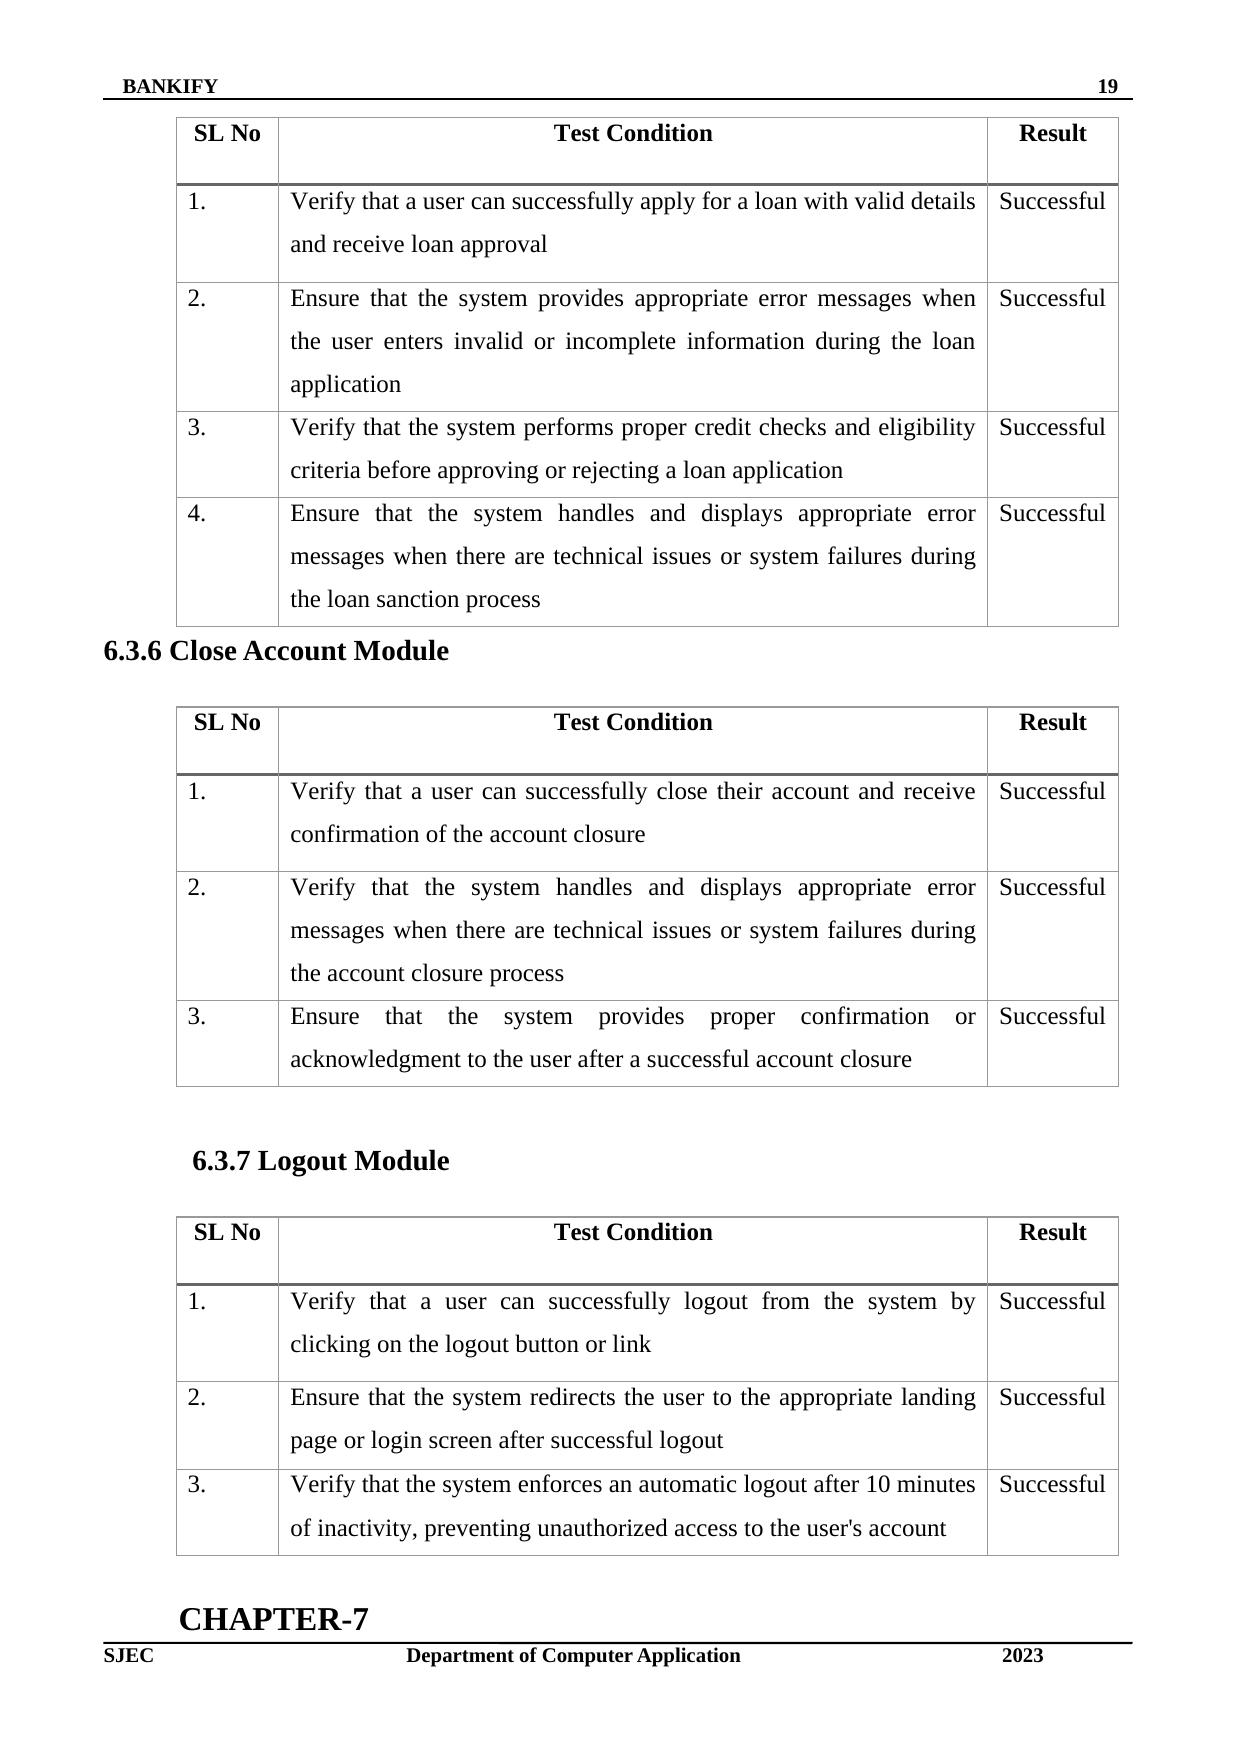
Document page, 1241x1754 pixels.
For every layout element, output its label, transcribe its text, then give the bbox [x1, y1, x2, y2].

text 6.3.6 Close Account Module [103, 179, 1137, 667]
table_header Test Condition [279, 708, 987, 773]
table_cell Verify that a user can successfully logout from the system by clicking on the logout button or link [279, 1286, 987, 1381]
table_header Test Condition [279, 1218, 987, 1283]
table_cell Verify that the system enforces an automatic logout after 10 minutes of inactivity, preventing unauthorized access to the user's account [279, 1470, 987, 1554]
table_header Result [988, 118, 1118, 183]
table_cell Successful [988, 1286, 1118, 1381]
table_cell 1. [177, 776, 278, 871]
table_cell 4. [177, 498, 278, 626]
table_cell Successful [988, 186, 1118, 282]
table_header SL No [177, 708, 278, 773]
table_header Result [988, 1218, 1118, 1283]
table_cell 2. [177, 283, 278, 411]
table_cell Ensure that the system provides proper confirmation or acknowledgment to the user after a successful account closure [279, 1001, 987, 1086]
table_header SL No [177, 118, 278, 183]
table_cell Ensure that the system handles and displays appropriate error messages when there are technical issues or system failures during the loan sanction process [279, 498, 987, 626]
table_cell Verify that the system handles and displays appropriate error messages when there are technical issues or system failures during the account closure process [279, 872, 987, 1000]
table_cell 3. [177, 412, 278, 497]
table_cell Verify that a user can successfully apply for a loan with valid details and receive loan approval [279, 186, 987, 282]
table_cell Successful [988, 776, 1118, 871]
table_cell 3. [177, 1470, 278, 1554]
table_cell Successful [988, 283, 1118, 411]
table_cell 1. [177, 186, 278, 282]
table_cell 2. [177, 872, 278, 1000]
table_header SL No [177, 1218, 278, 1283]
table_cell Successful [988, 1001, 1118, 1086]
table_cell Verify that the system performs proper credit checks and eligibility criteria before approving or rejecting a loan application [279, 412, 987, 497]
text 6.3.7 Logout Module [192, 845, 1137, 1177]
table_cell Successful [988, 872, 1118, 1000]
table_cell Verify that a user can successfully close their account and receive confirmation of the account closure [279, 776, 987, 871]
table_cell Ensure that the system provides appropriate error messages when the user enters invalid or incomplete information during the loan application [279, 283, 987, 411]
table_cell Ensure that the system redirects the user to the appropriate landing page or login screen after successful logout [279, 1382, 987, 1468]
table_cell Successful [988, 1382, 1118, 1468]
table_cell 1. [177, 1286, 278, 1381]
table_cell 2. [177, 1382, 278, 1468]
table_cell Successful [988, 412, 1118, 497]
table_cell 3. [177, 1001, 278, 1086]
text CHAPTER-7 [178, 1599, 1137, 1637]
table_header Result [988, 708, 1118, 773]
table_cell Successful [988, 498, 1118, 626]
table_cell Successful [988, 1470, 1118, 1554]
table_header Test Condition [279, 118, 987, 183]
